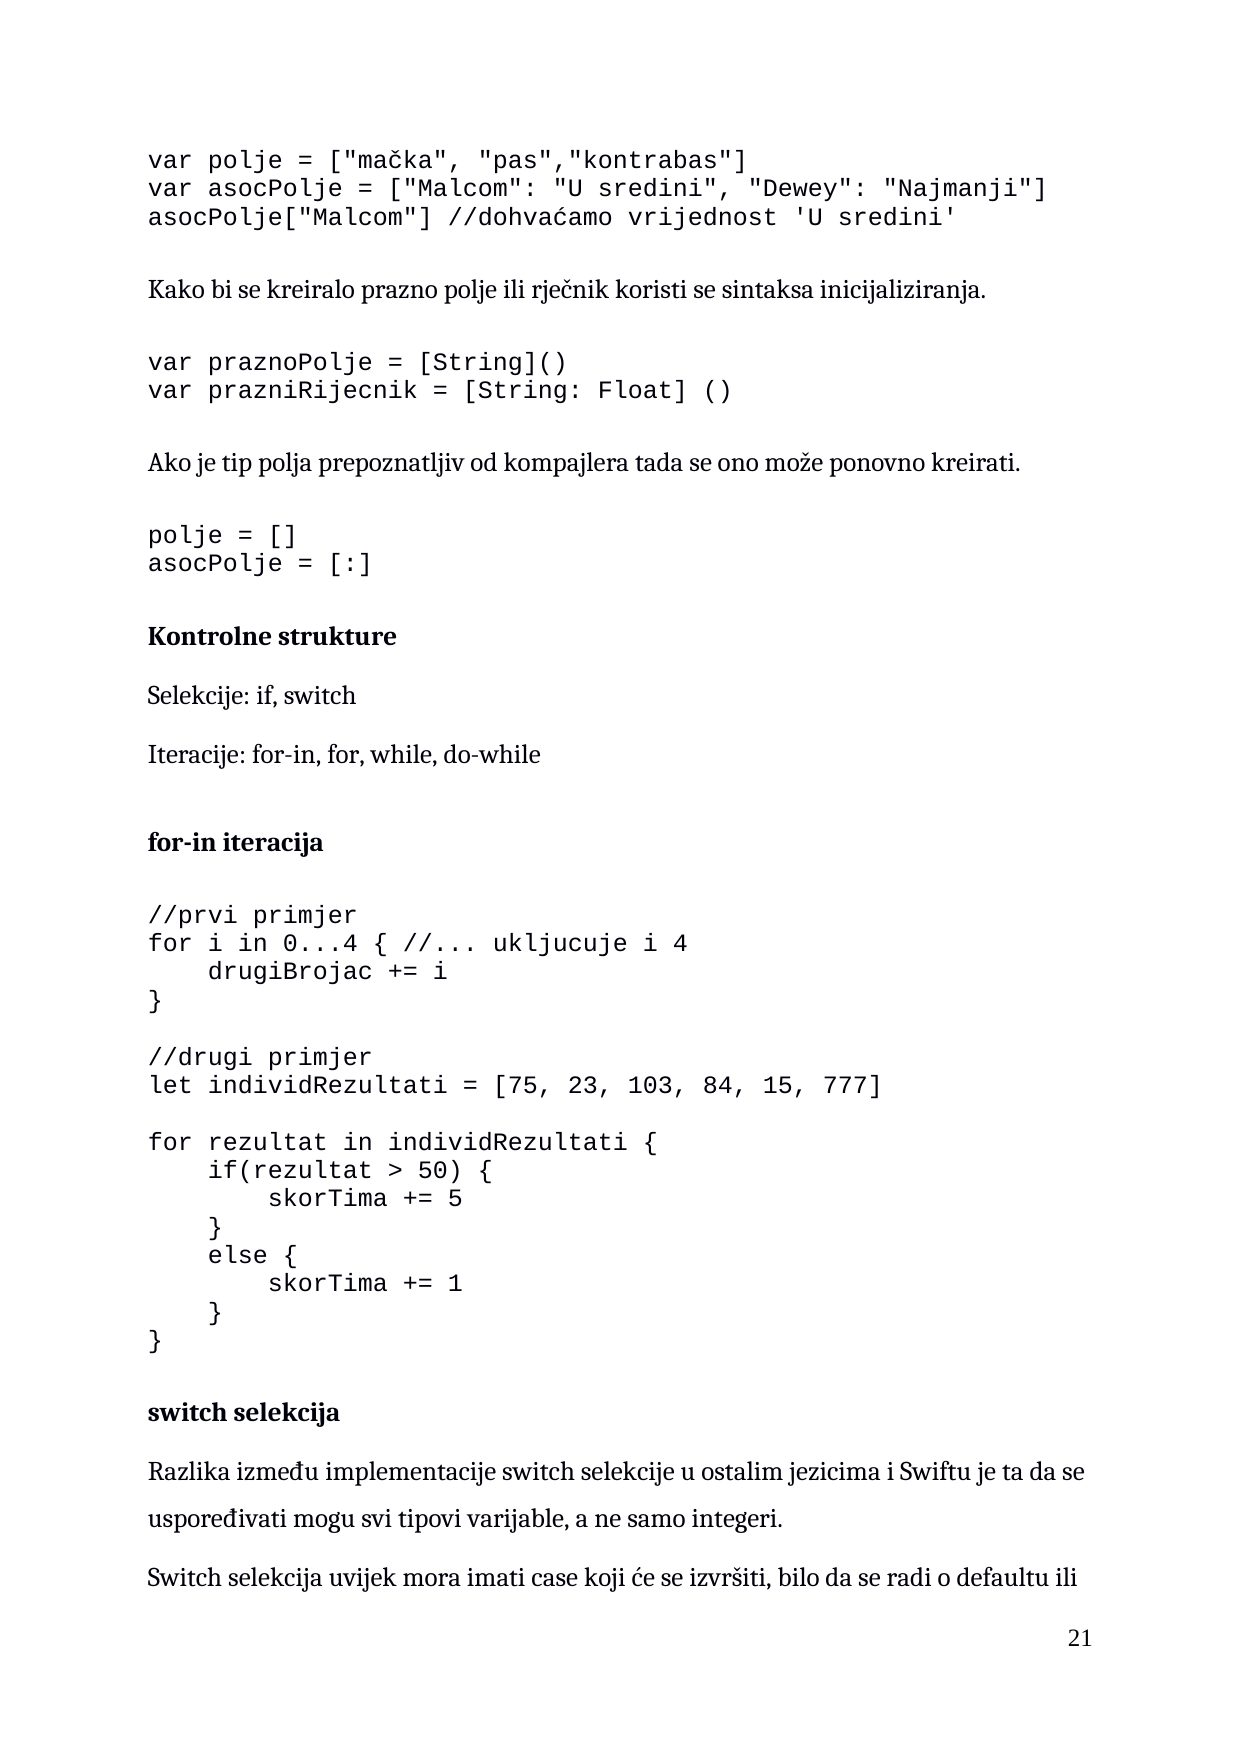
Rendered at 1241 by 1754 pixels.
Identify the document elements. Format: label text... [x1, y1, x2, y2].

text Selekcije: if, switch [148, 680, 1093, 711]
text if(rezultat > 50) { [148, 1158, 1093, 1186]
text for-in iteracija [148, 827, 1093, 858]
text for i in 0...4 { //... ukljucuje i 4 [148, 931, 1093, 959]
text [148, 1562, 1093, 1593]
text skorTima += 1 [148, 1271, 1093, 1299]
text Ako je tip polja prepoznatljiv od kompajlera tada se ono može ponovno kreirati. [148, 447, 1093, 478]
text polje = [] [148, 523, 1093, 551]
text var asocPolje = ["Malcom": "U sredini", "Dewey": "Najmanji"] [148, 176, 1093, 204]
text } [148, 987, 1093, 1016]
text var polje = ["mačka", "pas","kontrabas"] [148, 148, 1093, 176]
text else { [148, 1243, 1093, 1271]
text drugiBrojac += i [148, 959, 1093, 987]
text } [148, 1214, 1093, 1243]
text asocPolje = [:] [148, 551, 1093, 579]
text } [148, 1328, 1093, 1356]
text Kontrolne strukture [148, 621, 1093, 652]
text } [148, 1299, 1093, 1328]
text Kako bi se kreiralo prazno polje ili rječnik koristi se sintaksa inicijaliziranja. [148, 274, 1093, 305]
text //drugi primjer [148, 1044, 1093, 1073]
text let individRezultati = [75, 23, 103, 84, 15, 777] [148, 1073, 1093, 1101]
text asocPolje["Malcom"] //dohvaćamo vrijednost 'U sredini' [148, 204, 1093, 233]
text //prvi primjer [148, 902, 1093, 931]
text Razlika između implementacije switch selekcije u ostalim jezicima i Swiftu je ta da se uspoređivati mogu svi tipovi varijable, a ne samo integeri. [148, 1456, 1093, 1534]
text for rezultat in individRezultati { [148, 1129, 1093, 1158]
text skorTima += 5 [148, 1186, 1093, 1214]
text switch selekcija [148, 1397, 1093, 1428]
text var prazniRijecnik = [String: Float] () [148, 378, 1093, 406]
text Iteracije: for-in, for, while, do-while [148, 739, 1093, 770]
text var praznoPolje = [String]() [148, 349, 1093, 378]
